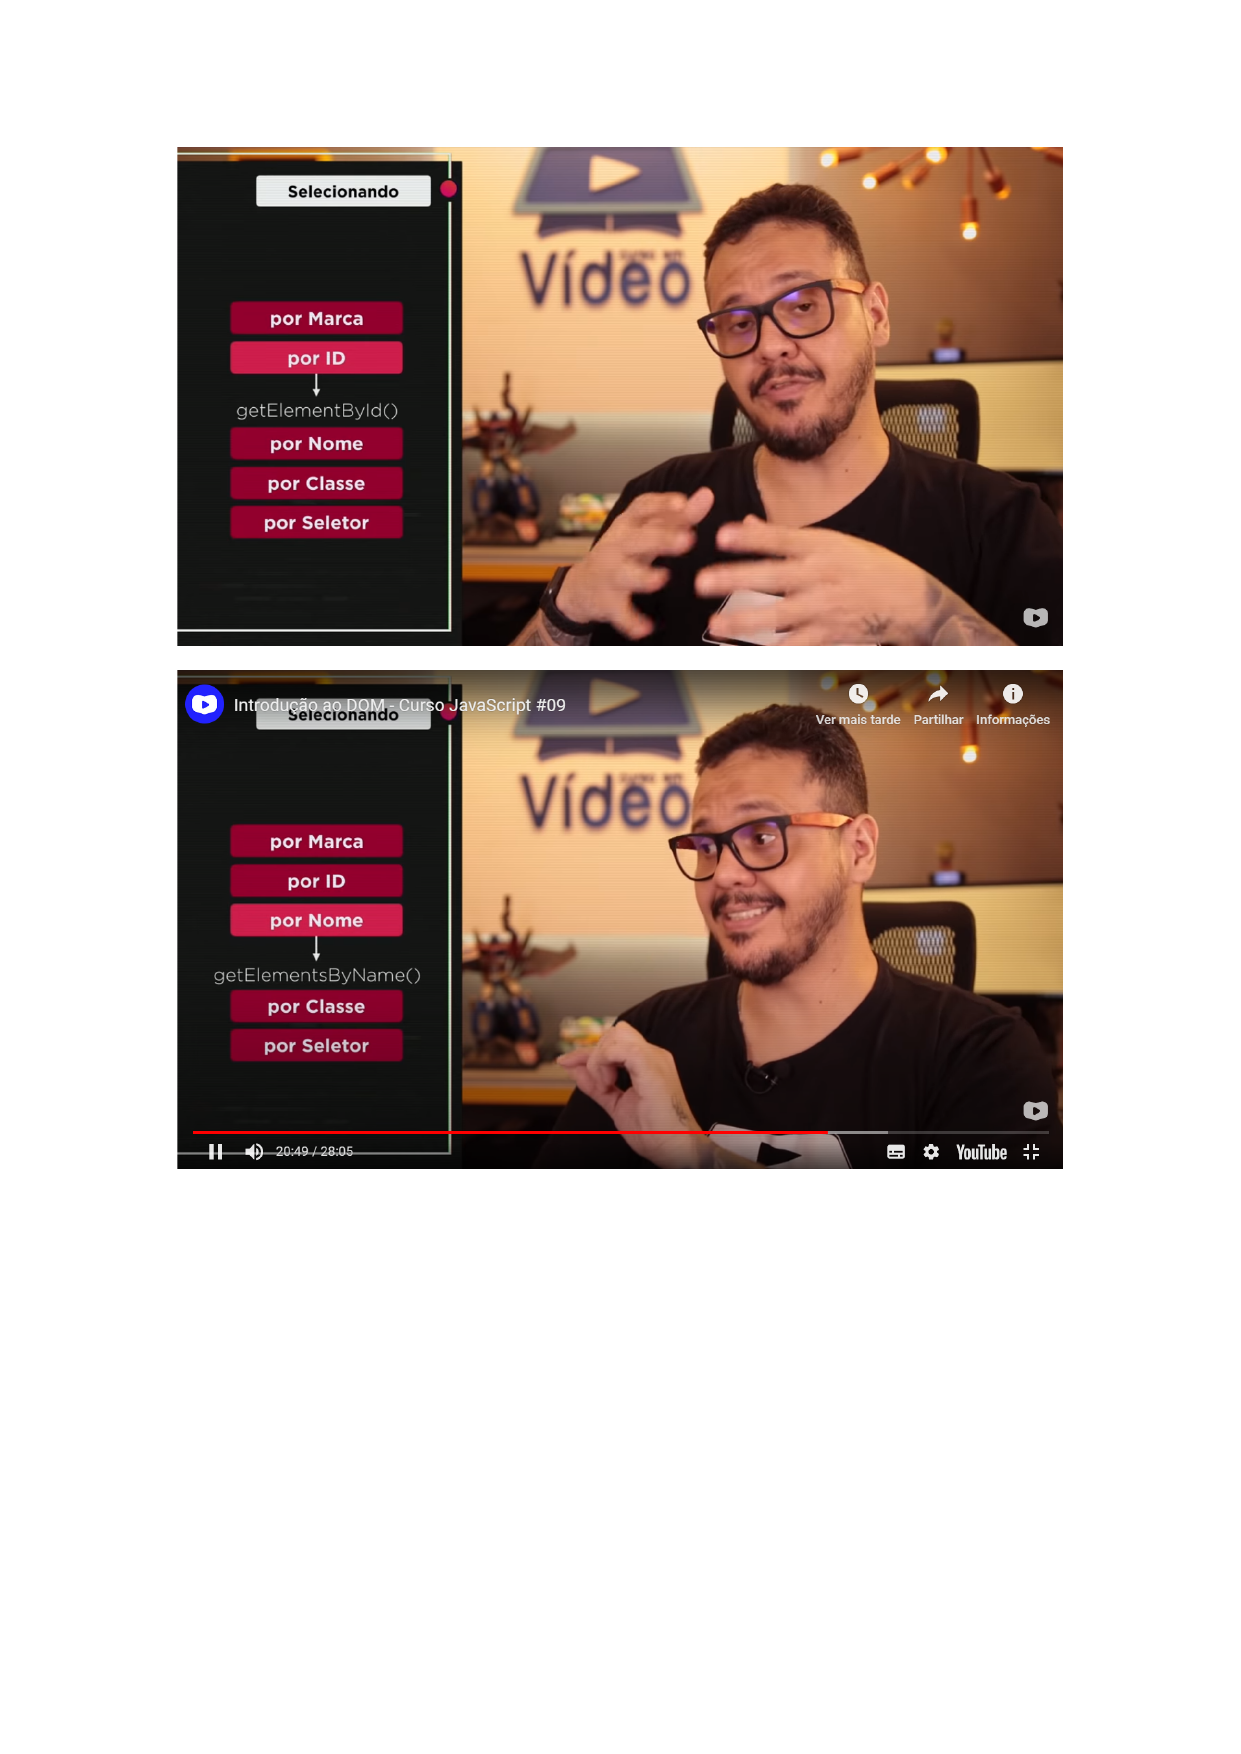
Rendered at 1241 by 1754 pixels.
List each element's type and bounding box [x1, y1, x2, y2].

picture [177, 670, 1063, 1169]
picture [177, 147, 1063, 646]
